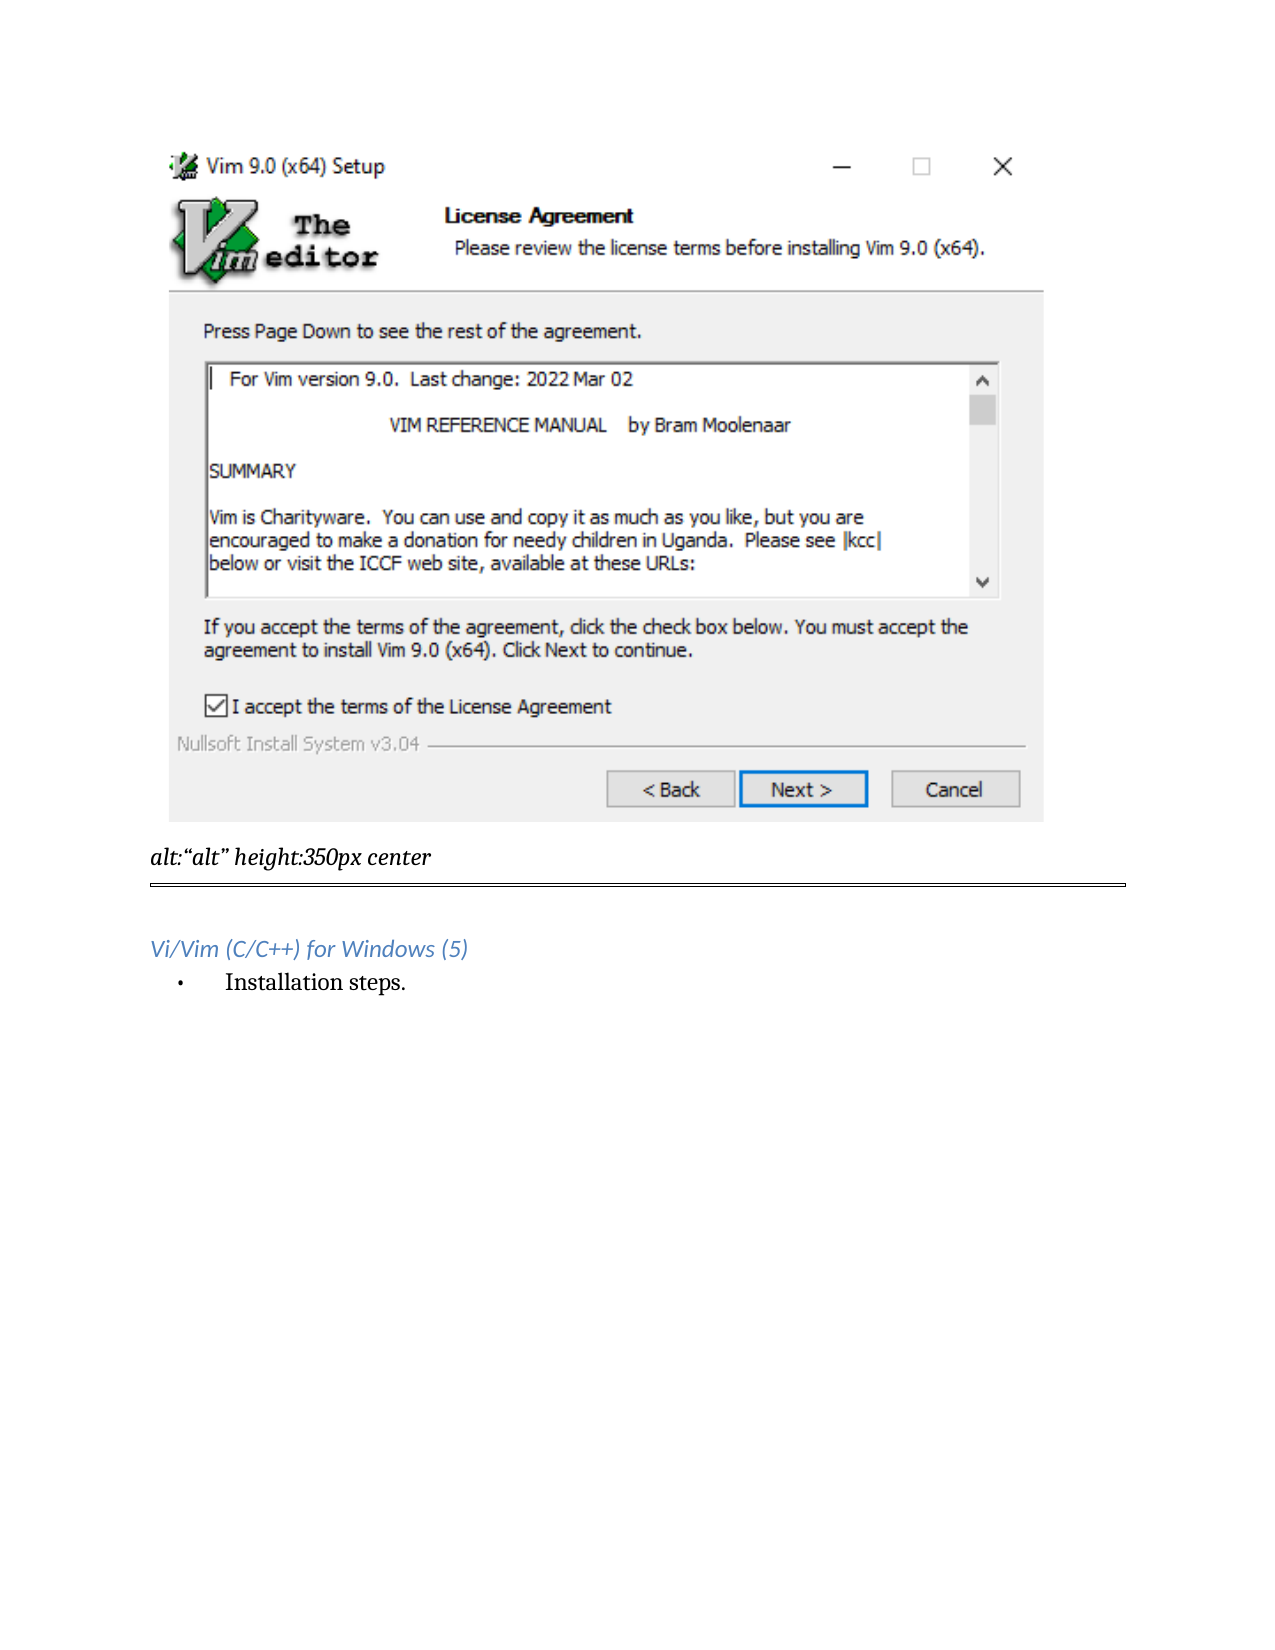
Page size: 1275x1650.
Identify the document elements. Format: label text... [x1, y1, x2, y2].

picture [168, 150, 1044, 822]
subtitle Vi/Vim (C/C++) for Windows (5) [150, 933, 1125, 964]
text alt:“alt” height:350px center [150, 842, 1125, 871]
list Installation steps. [175, 968, 1125, 996]
